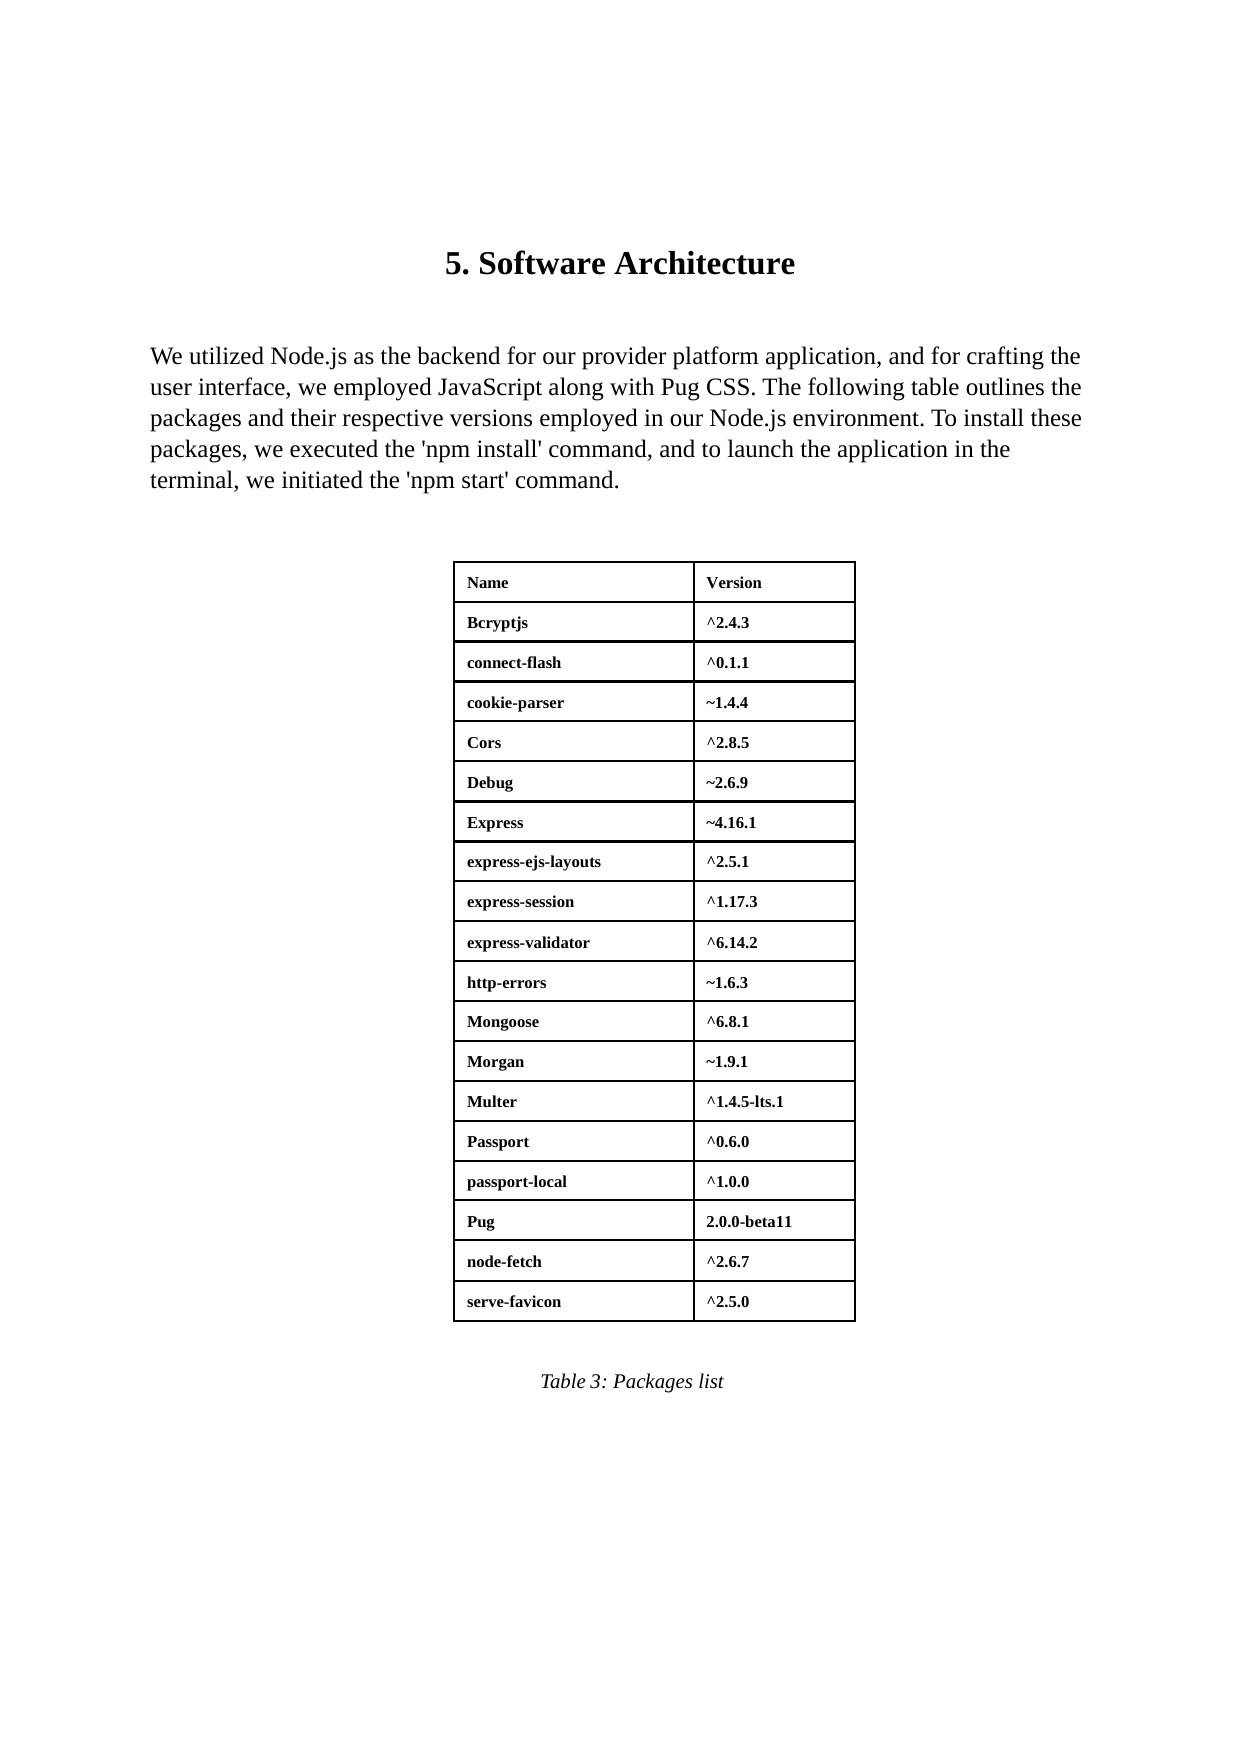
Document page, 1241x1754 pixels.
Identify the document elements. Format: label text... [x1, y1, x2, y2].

table_cell ~1.6.3 [695, 962, 854, 1000]
table_cell ^6.8.1 [695, 1002, 854, 1040]
table_cell ^1.4.5-lts.1 [695, 1082, 854, 1119]
subtitle 5. Software Architecture [150, 243, 1090, 282]
table_cell Mongoose [455, 1002, 693, 1040]
table_cell Debug [455, 762, 693, 800]
table_cell Bcryptjs [455, 603, 693, 640]
table_cell ^2.5.1 [695, 843, 854, 880]
table_cell ^2.8.5 [695, 722, 854, 760]
table_cell ~1.9.1 [695, 1042, 854, 1080]
text Table 3: Packages list [421, 1369, 777, 1393]
table_cell ^0.1.1 [695, 643, 854, 680]
table_cell passport-local [455, 1162, 693, 1199]
text We utilized Node.js as the backend for our provider platform application, and for crafting the user interface, we employed JavaScript along with Pug CSS. The following table outlines the packages and their respective versions employed in our Node.js environment. To install these packages, we executed the 'npm install' command, and to launch the application in the terminal, we initiated the 'npm start' command. [150, 341, 1090, 494]
table_cell ^2.5.0 [695, 1282, 854, 1319]
table_cell ^0.6.0 [695, 1122, 854, 1159]
table_cell ^1.17.3 [695, 882, 854, 920]
table_cell Pug [455, 1201, 693, 1239]
table_cell ~4.16.1 [695, 803, 854, 840]
table_cell ^6.14.2 [695, 922, 854, 960]
table_cell ^2.4.3 [695, 603, 854, 640]
table_cell Cors [455, 722, 693, 760]
table_cell Express [455, 803, 693, 840]
table_cell http-errors [455, 962, 693, 1000]
table_cell Multer [455, 1082, 693, 1119]
table_cell connect-flash [455, 643, 693, 680]
table_cell node-fetch [455, 1241, 693, 1280]
table_cell serve-favicon [455, 1282, 693, 1319]
table_cell 2.0.0-beta11 [695, 1201, 854, 1239]
table_header Version [695, 563, 854, 601]
table_cell ^1.0.0 [695, 1162, 854, 1199]
table_cell express-validator [455, 922, 693, 960]
table_cell Passport [455, 1122, 693, 1159]
table_cell ^2.6.7 [695, 1241, 854, 1280]
table_cell express-session [455, 882, 693, 920]
table_cell ~2.6.9 [695, 762, 854, 800]
table_cell ~1.4.4 [695, 683, 854, 720]
table_cell express-ejs-layouts [455, 843, 693, 880]
table_header Name [455, 563, 693, 601]
table_cell cookie-parser [455, 683, 693, 720]
table_cell Morgan [455, 1042, 693, 1080]
